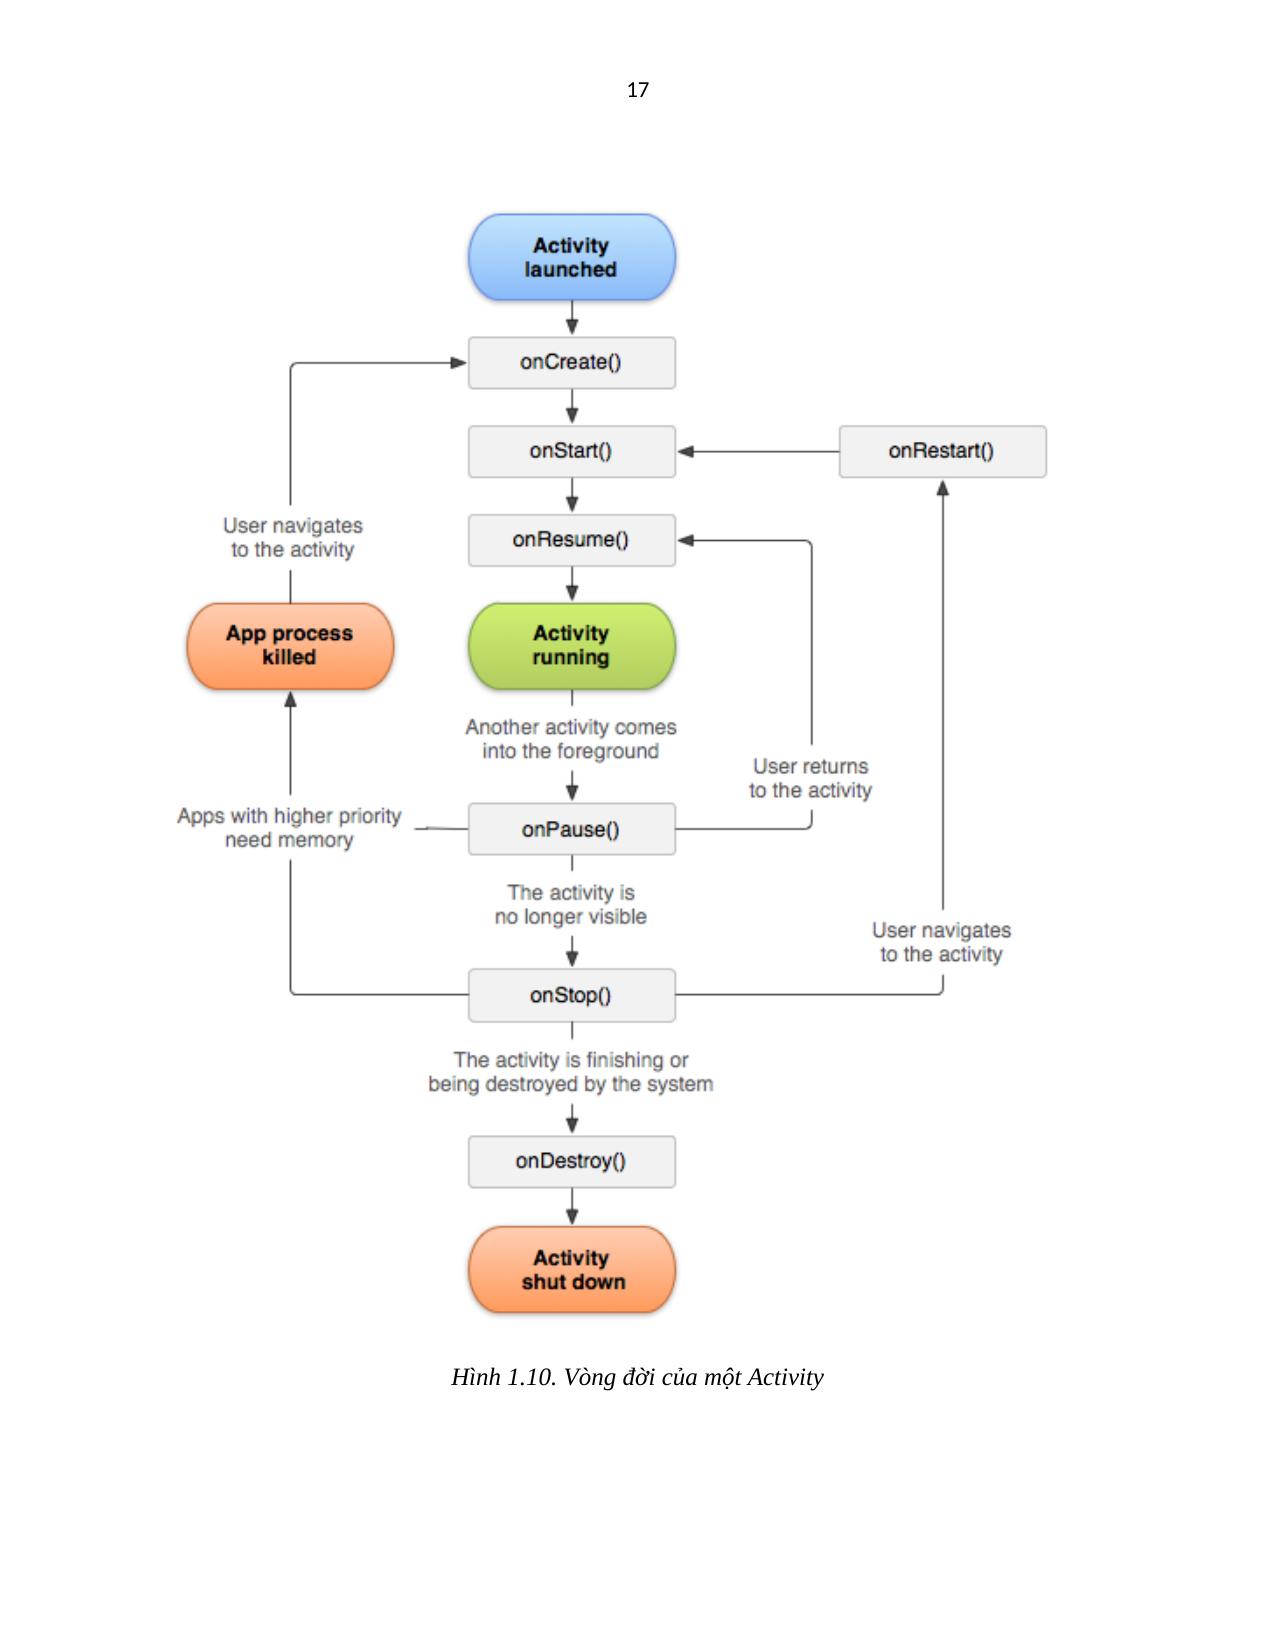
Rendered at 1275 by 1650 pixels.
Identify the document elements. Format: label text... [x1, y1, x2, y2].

picture [150, 190, 1065, 1339]
